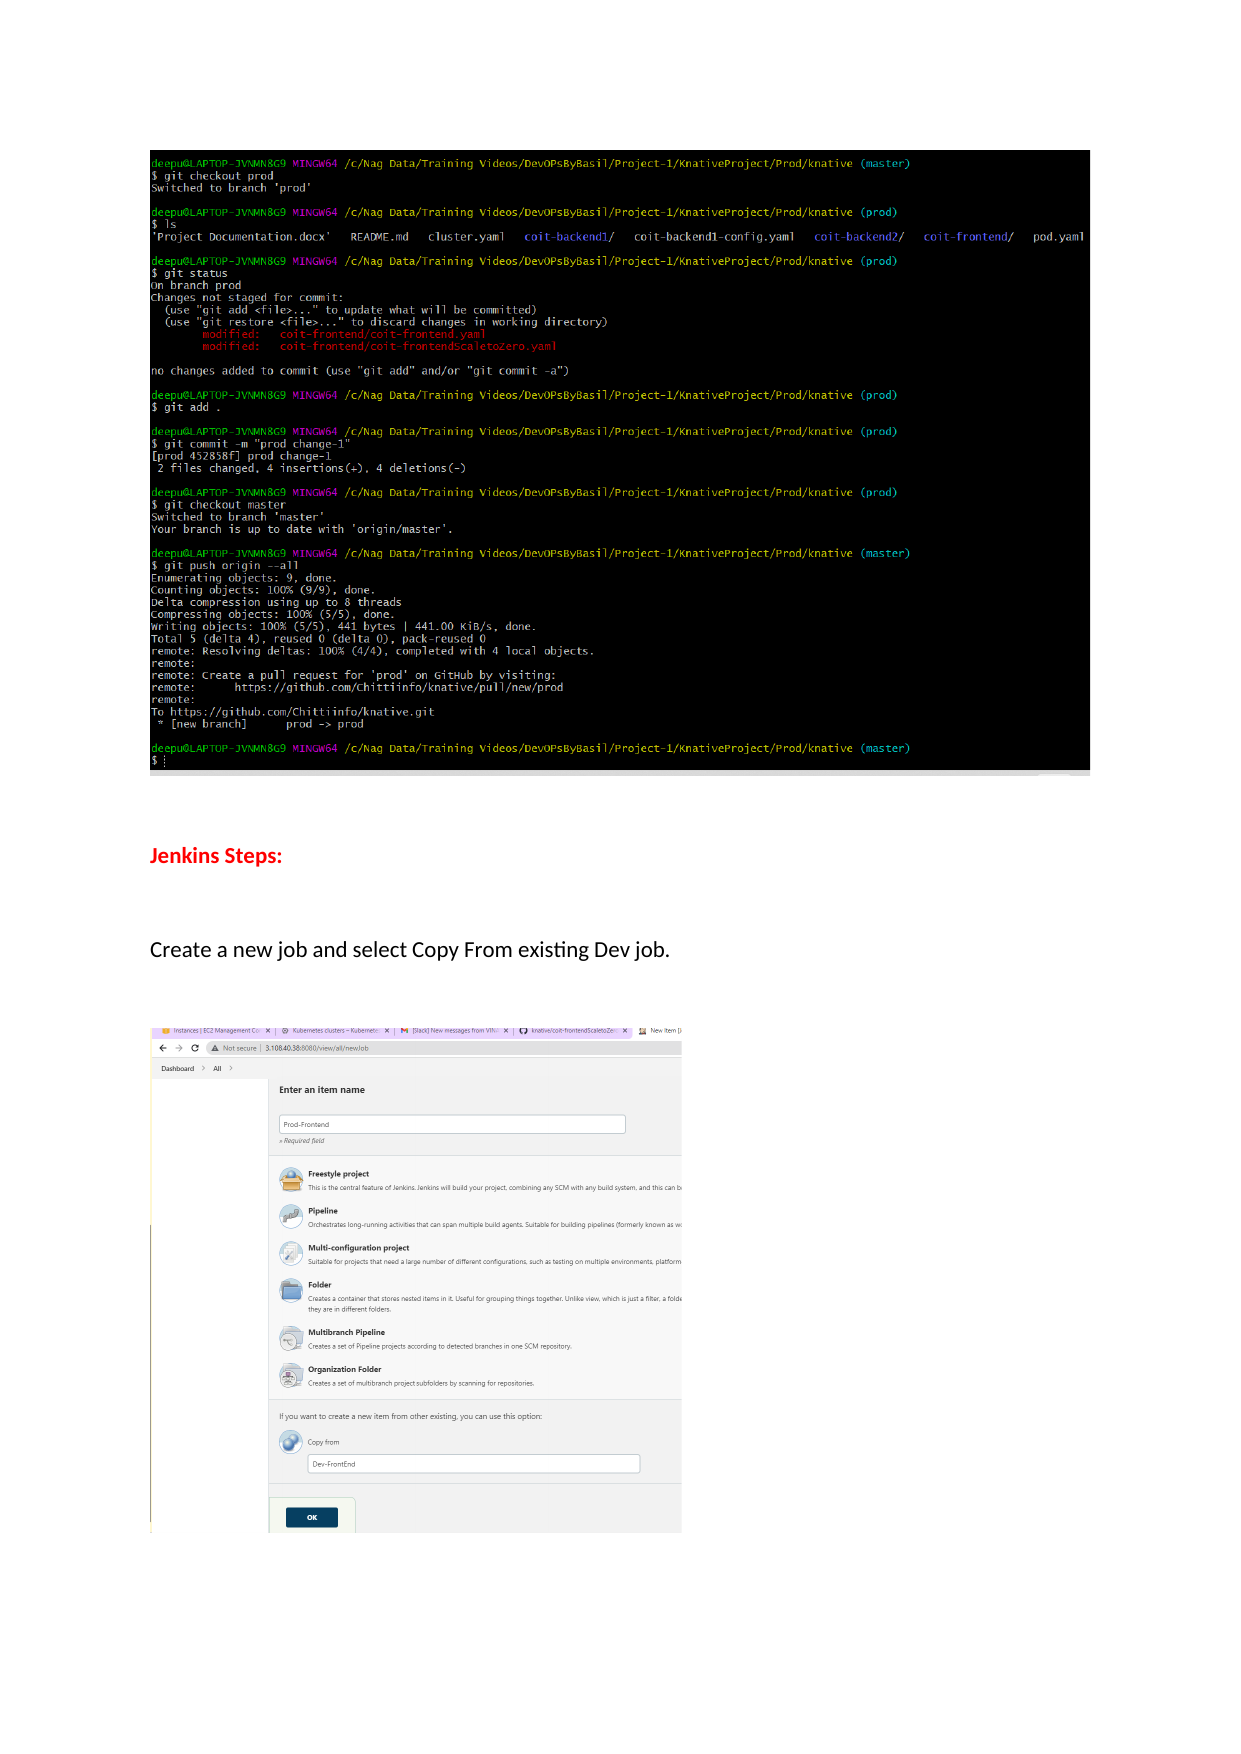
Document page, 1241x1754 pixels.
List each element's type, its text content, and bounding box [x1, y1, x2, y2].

text Jenkins Steps: [150, 841, 1090, 869]
picture [150, 150, 1091, 776]
text Create a new job and select Copy From existing Dev job. [150, 935, 1090, 963]
picture [150, 1028, 682, 1533]
